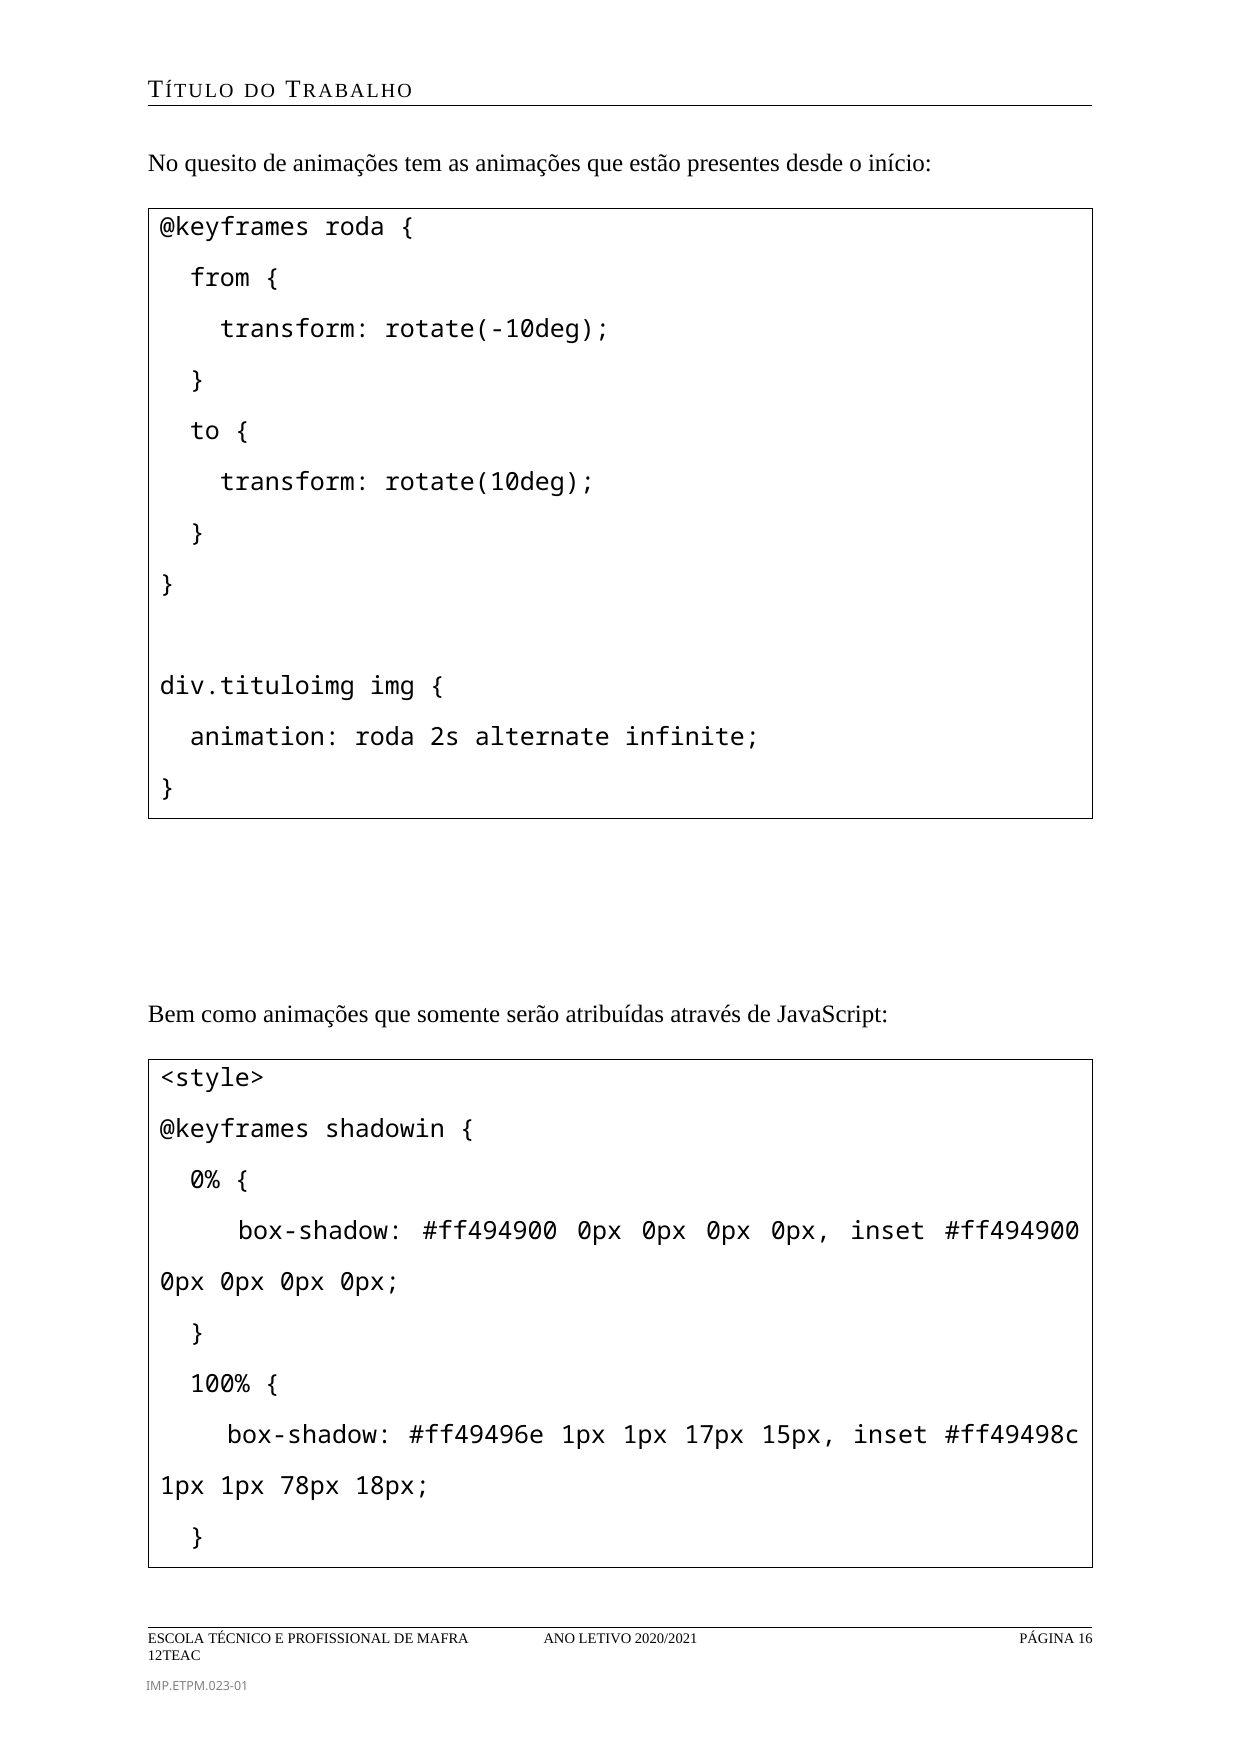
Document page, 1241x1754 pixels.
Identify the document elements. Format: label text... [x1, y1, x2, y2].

table_header @keyframes roda { from { transform: rotate(-10deg); } to { transform: rotate(10deg); } } div.tituloimg img { animation: roda 2s alternate infinite; } [149, 209, 1092, 818]
text No quesito de animações tem as animações que estão presentes desde o início: [148, 148, 1092, 176]
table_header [149, 1060, 1092, 1567]
text Bem como animações que somente serão atribuídas através de JavaScript: [148, 999, 1092, 1027]
